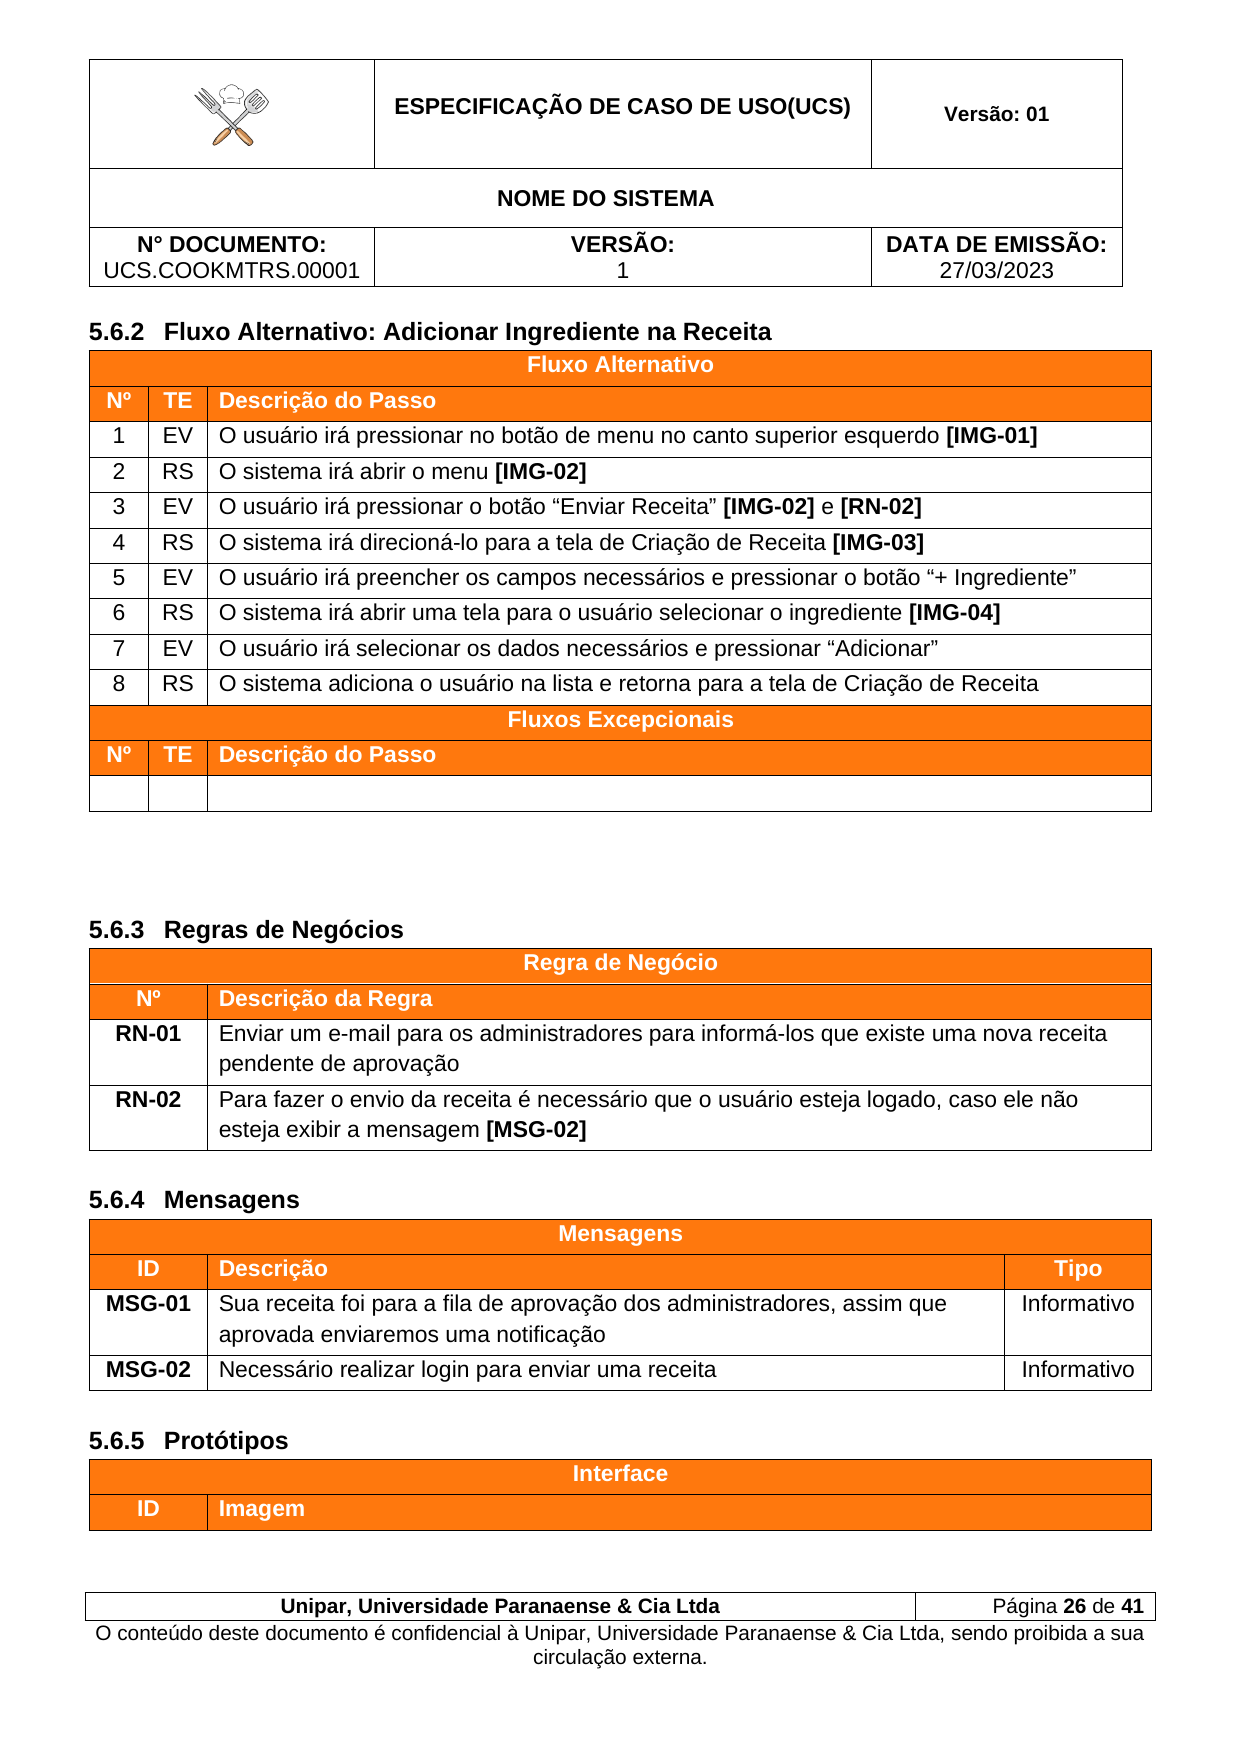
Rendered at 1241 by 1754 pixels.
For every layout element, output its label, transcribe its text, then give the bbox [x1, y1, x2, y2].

table_cell 2 [90, 458, 148, 492]
table_cell EV [149, 493, 207, 527]
table_cell 6 [90, 599, 148, 634]
table_cell O usuário irá preencher os campos necessários e pressionar o botão “+ Ingrediente” [208, 564, 1151, 598]
table_cell O sistema irá abrir o menu [IMG-02] [208, 458, 1151, 492]
table_cell Informativo [1005, 1356, 1151, 1390]
table_cell Imagem [208, 1495, 1151, 1530]
table_cell EV [149, 422, 207, 457]
table_cell 4 [90, 529, 148, 563]
table_cell RS [149, 458, 207, 492]
table_cell [149, 776, 207, 811]
table_cell 5 [90, 564, 148, 598]
table_cell O usuário irá selecionar os dados necessários e pressionar “Adicionar” [208, 635, 1151, 669]
table_cell RS [149, 529, 207, 563]
table_cell ID [90, 1495, 207, 1530]
table_cell Para fazer o envio da receita é necessário que o usuário esteja logado, caso ele não esteja exibir a mensagem [MSG-02] [208, 1086, 1151, 1150]
table_cell O sistema irá abrir uma tela para o usuário selecionar o ingrediente [IMG-04] [208, 599, 1151, 634]
table_cell O usuário irá pressionar no botão de menu no canto superior esquerdo [IMG-01] [208, 422, 1151, 457]
table_cell Necessário realizar login para enviar uma receita [208, 1356, 1004, 1390]
table_cell RN-01 [90, 1020, 207, 1084]
picture [177, 60, 286, 168]
table_cell Nº [90, 741, 148, 775]
table_cell [90, 776, 148, 811]
table_cell Descrição do Passo [208, 741, 1151, 775]
table_cell [208, 776, 1151, 811]
table_cell RS [149, 599, 207, 634]
table_cell ID [90, 1255, 207, 1289]
table_cell Informativo [1005, 1290, 1151, 1355]
table_cell Nº [90, 985, 207, 1019]
table_cell O sistema irá direcioná-lo para a tela de Criação de Receita [IMG-03] [208, 529, 1151, 563]
subtitle Fluxo Alternativo: Adicionar Ingrediente na Receita [89, 317, 1152, 346]
table_cell RS [149, 670, 207, 704]
table_cell Enviar um e-mail para os administradores para informá-los que existe uma nova receita pendente de aprovação [208, 1020, 1151, 1084]
table_cell Nº [90, 387, 148, 421]
table_cell Descrição do Passo [208, 387, 1151, 421]
table_cell Sua receita foi para a fila de aprovação dos administradores, assim que aprovada enviaremos uma notificação [208, 1290, 1004, 1355]
table_header Interface [90, 1460, 1151, 1494]
table_cell Descrição da Regra [208, 985, 1151, 1019]
subtitle Regras de Negócios [89, 915, 1152, 944]
table_cell 1 [90, 422, 148, 457]
table_cell RN-02 [90, 1086, 207, 1150]
table_cell TE [149, 387, 207, 421]
table_header Mensagens [90, 1220, 1151, 1254]
subtitle Mensagens [89, 1186, 1152, 1214]
table_cell 8 [90, 670, 148, 704]
table_cell O usuário irá pressionar o botão “Enviar Receita” [IMG-02] e [RN-02] [208, 493, 1151, 527]
subtitle Protótipos [89, 1426, 1152, 1454]
table_cell Descrição [208, 1255, 1004, 1289]
table_cell TE [149, 741, 207, 775]
table_cell EV [149, 635, 207, 669]
table_cell O sistema adiciona o usuário na lista e retorna para a tela de Criação de Receita [208, 670, 1151, 704]
table_cell 3 [90, 493, 148, 527]
table_cell Tipo [1005, 1255, 1151, 1289]
table_header Regra de Negócio [90, 949, 1151, 983]
table_header Fluxo Alternativo [90, 351, 1151, 386]
table_cell 7 [90, 635, 148, 669]
table_cell MSG-02 [90, 1356, 207, 1390]
table_cell Fluxos Excepcionais [90, 706, 1151, 740]
table_cell EV [149, 564, 207, 598]
table_cell MSG-01 [90, 1290, 207, 1355]
